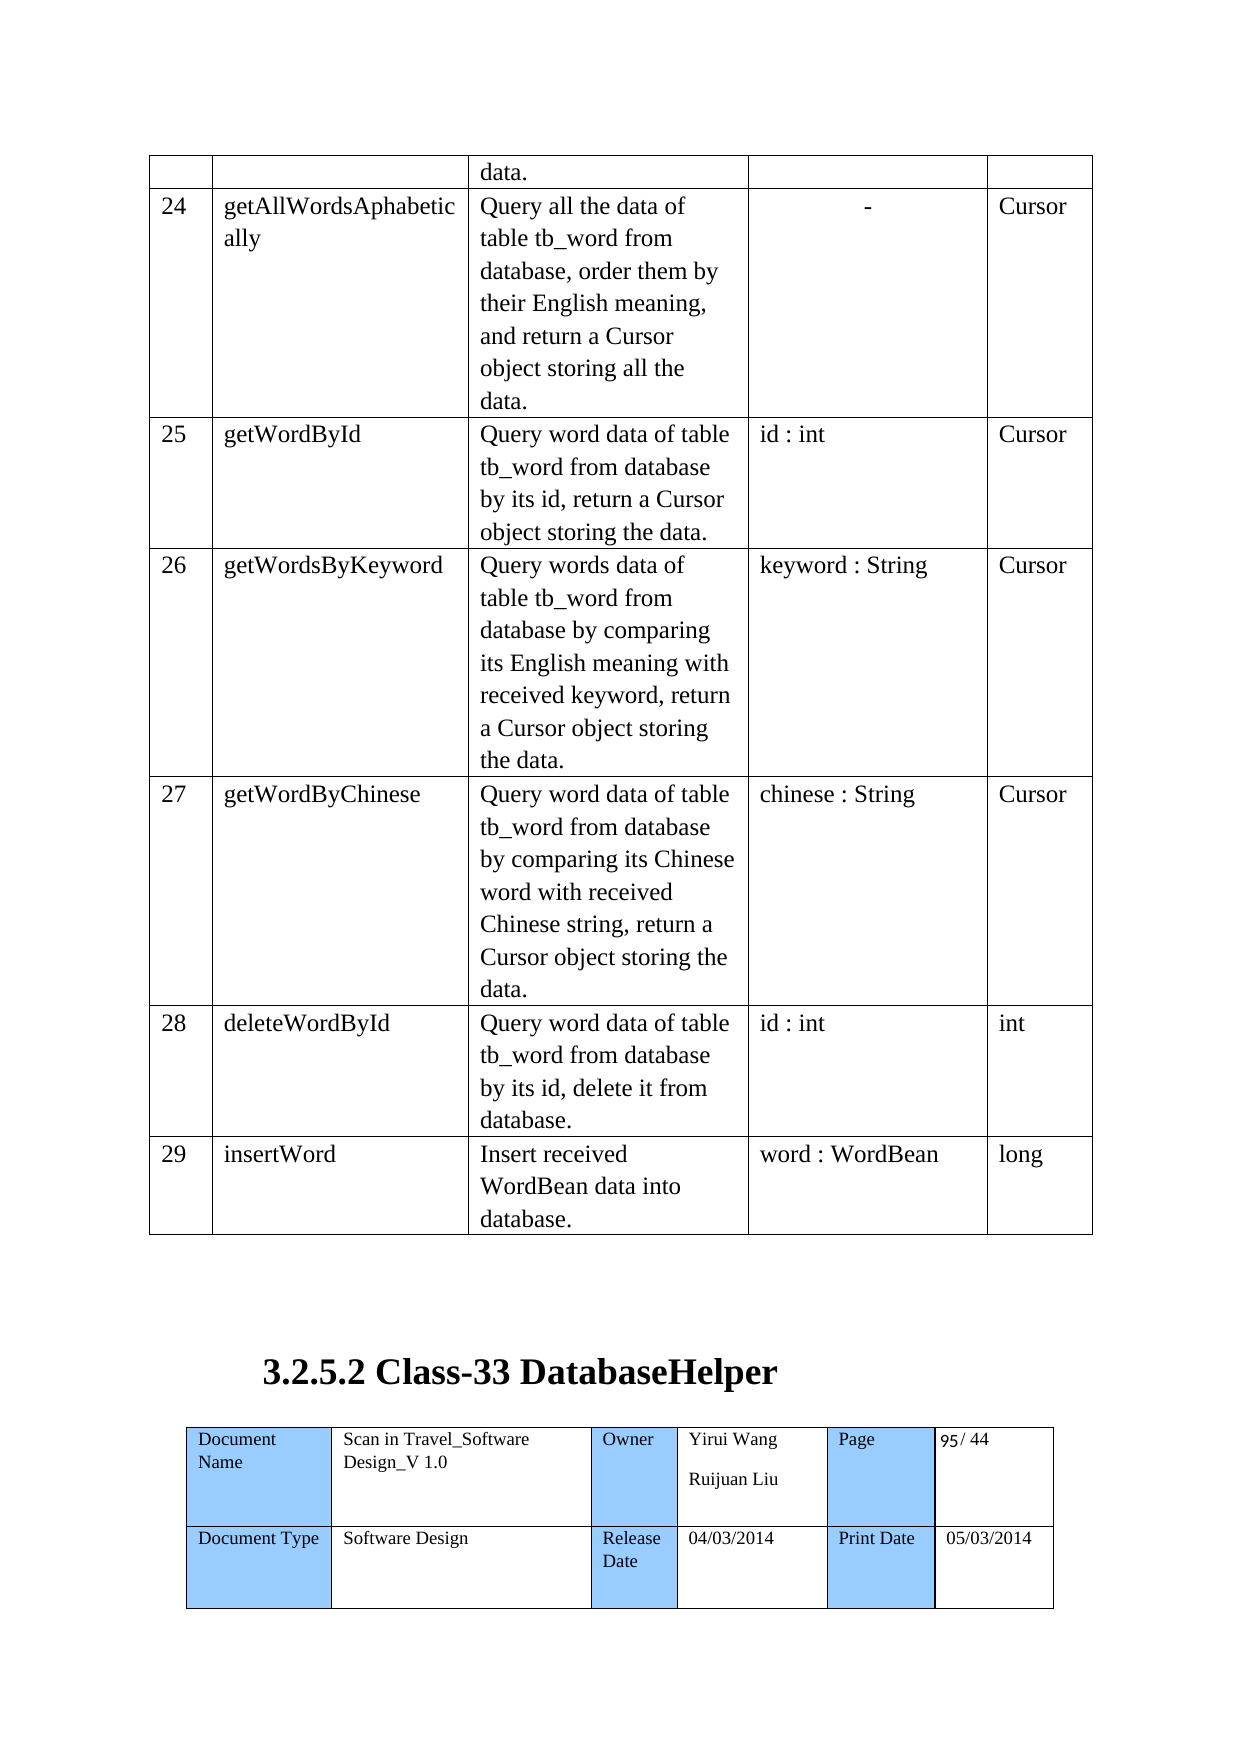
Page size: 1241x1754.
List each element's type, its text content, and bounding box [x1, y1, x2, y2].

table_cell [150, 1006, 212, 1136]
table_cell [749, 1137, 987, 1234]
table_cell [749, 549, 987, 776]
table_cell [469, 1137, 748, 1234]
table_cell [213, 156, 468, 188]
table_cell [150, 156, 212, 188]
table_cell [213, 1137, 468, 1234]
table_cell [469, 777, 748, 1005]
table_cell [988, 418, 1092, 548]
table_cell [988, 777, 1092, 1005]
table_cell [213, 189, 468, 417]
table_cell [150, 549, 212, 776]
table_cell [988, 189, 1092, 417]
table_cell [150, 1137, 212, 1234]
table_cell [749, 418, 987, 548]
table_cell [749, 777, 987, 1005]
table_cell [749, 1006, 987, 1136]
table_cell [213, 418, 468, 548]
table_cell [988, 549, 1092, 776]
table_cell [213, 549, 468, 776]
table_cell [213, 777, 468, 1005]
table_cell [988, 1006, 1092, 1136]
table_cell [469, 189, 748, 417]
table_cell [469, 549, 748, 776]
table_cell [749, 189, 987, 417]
text 3.2.5.2 Class-33 DatabaseHelper [187, 1339, 1053, 1404]
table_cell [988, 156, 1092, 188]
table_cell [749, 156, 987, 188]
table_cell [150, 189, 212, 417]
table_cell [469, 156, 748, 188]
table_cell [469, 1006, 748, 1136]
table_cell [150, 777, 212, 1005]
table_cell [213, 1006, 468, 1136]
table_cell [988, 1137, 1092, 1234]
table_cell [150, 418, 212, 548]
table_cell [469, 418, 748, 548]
